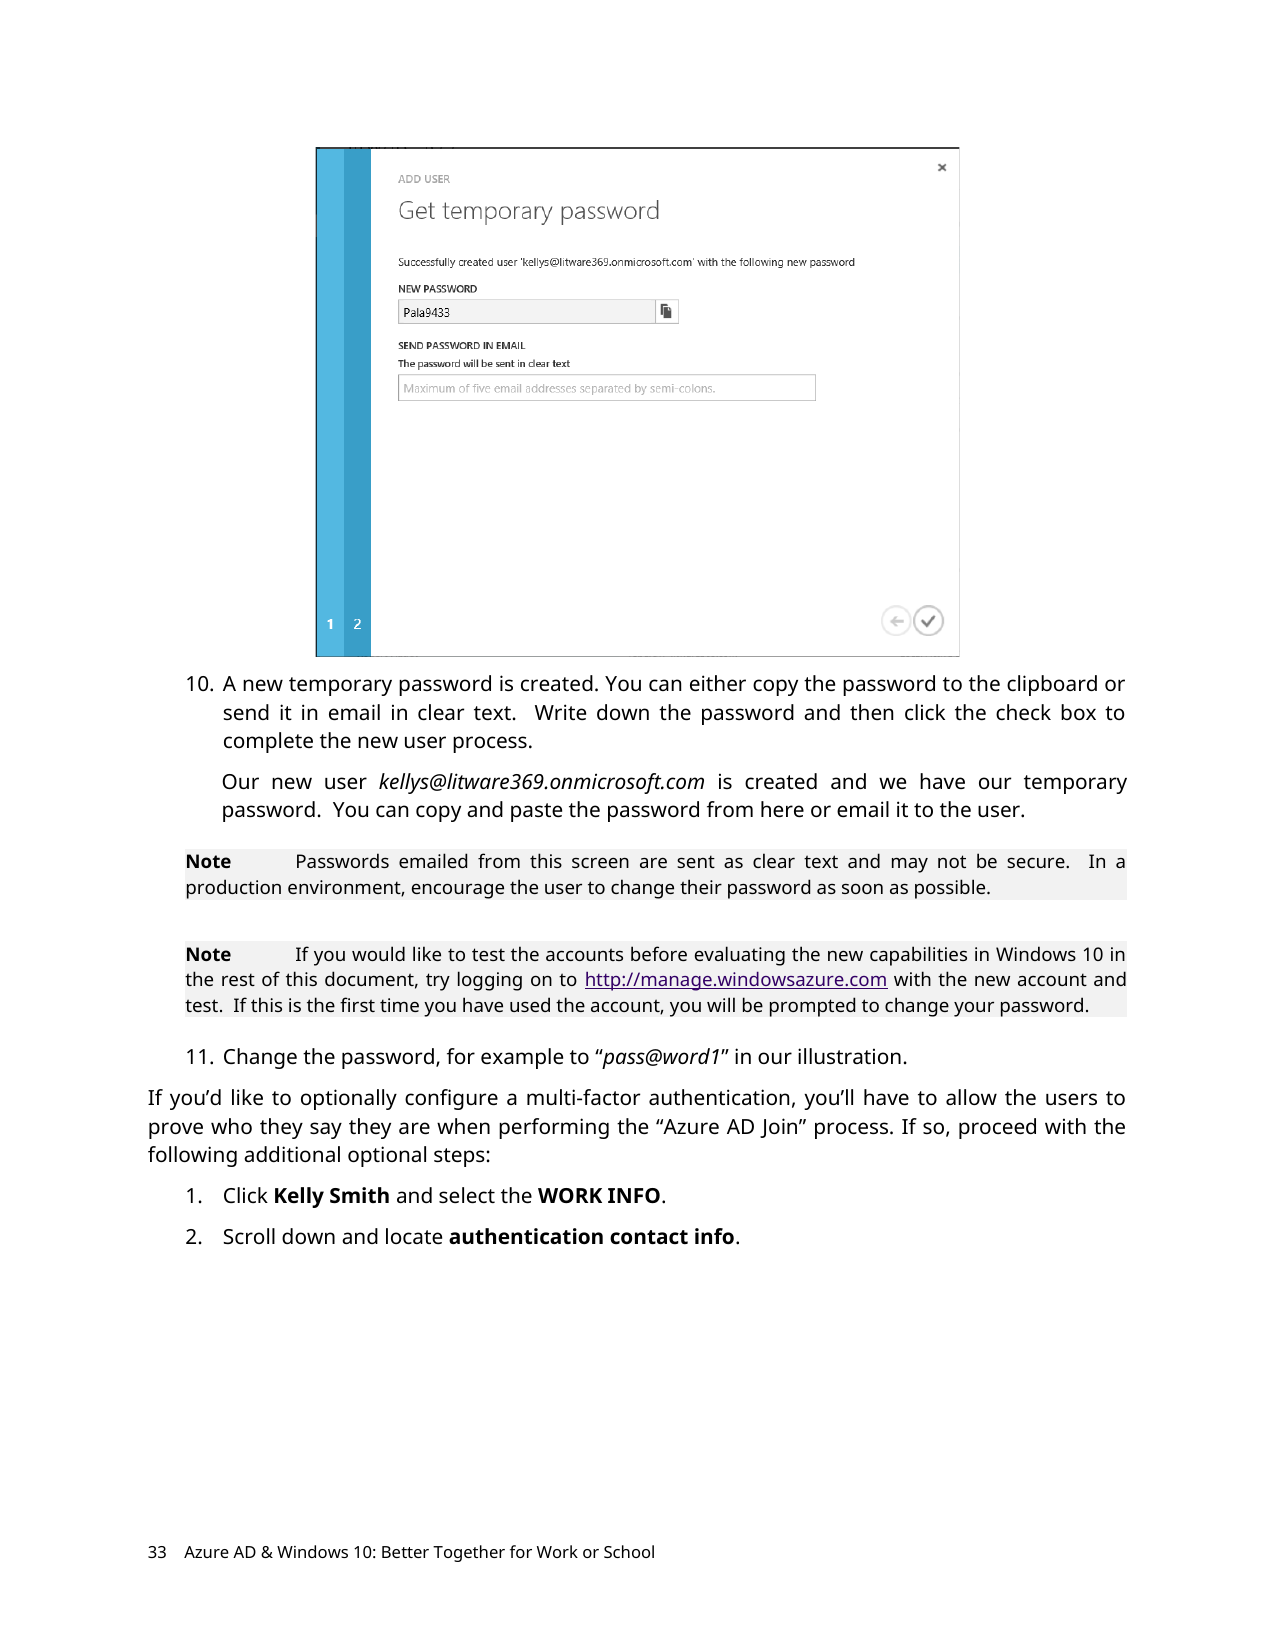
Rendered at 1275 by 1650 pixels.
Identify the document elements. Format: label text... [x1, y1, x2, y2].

list A new temporary password is created. You can either copy the password to the clipboard or send it in email in clear text. Write down the password and then click the check box to complete the new user process. [185, 669, 1127, 754]
list Click Kelly Smith and select the WORK INFO. [185, 1181, 1127, 1209]
picture [315, 147, 960, 657]
text Our new user kellys@litware369.onmicrosoft.com is created and we have our temporary password. You can copy and paste the password from here or email it to the user. [221, 767, 1127, 824]
list Scroll down and locate authentication contact info. [185, 1222, 1127, 1251]
text Note Passwords emailed from this screen are sent as clear text and may not be secure. In a production environment, encourage the user to change their password as soon as possible. [185, 849, 1127, 900]
list Change the password, for example to “pass@word1” in our illustration. [185, 1042, 1127, 1071]
text Note If you would like to test the accounts before evaluating the new capabilities in Windows 10 in the rest of this document, try logging on to http://manage.windowsazure.com with the new account and test. If this is the first time you have used the account, you will be prompted to change your password. [185, 941, 1127, 1017]
text If you’d like to optionally configure a multi-factor authentication, you’ll have to allow the users to prove who they say they are when performing the “Azure AD Join” process. If so, proceed with the following additional optional steps: [148, 1083, 1127, 1169]
